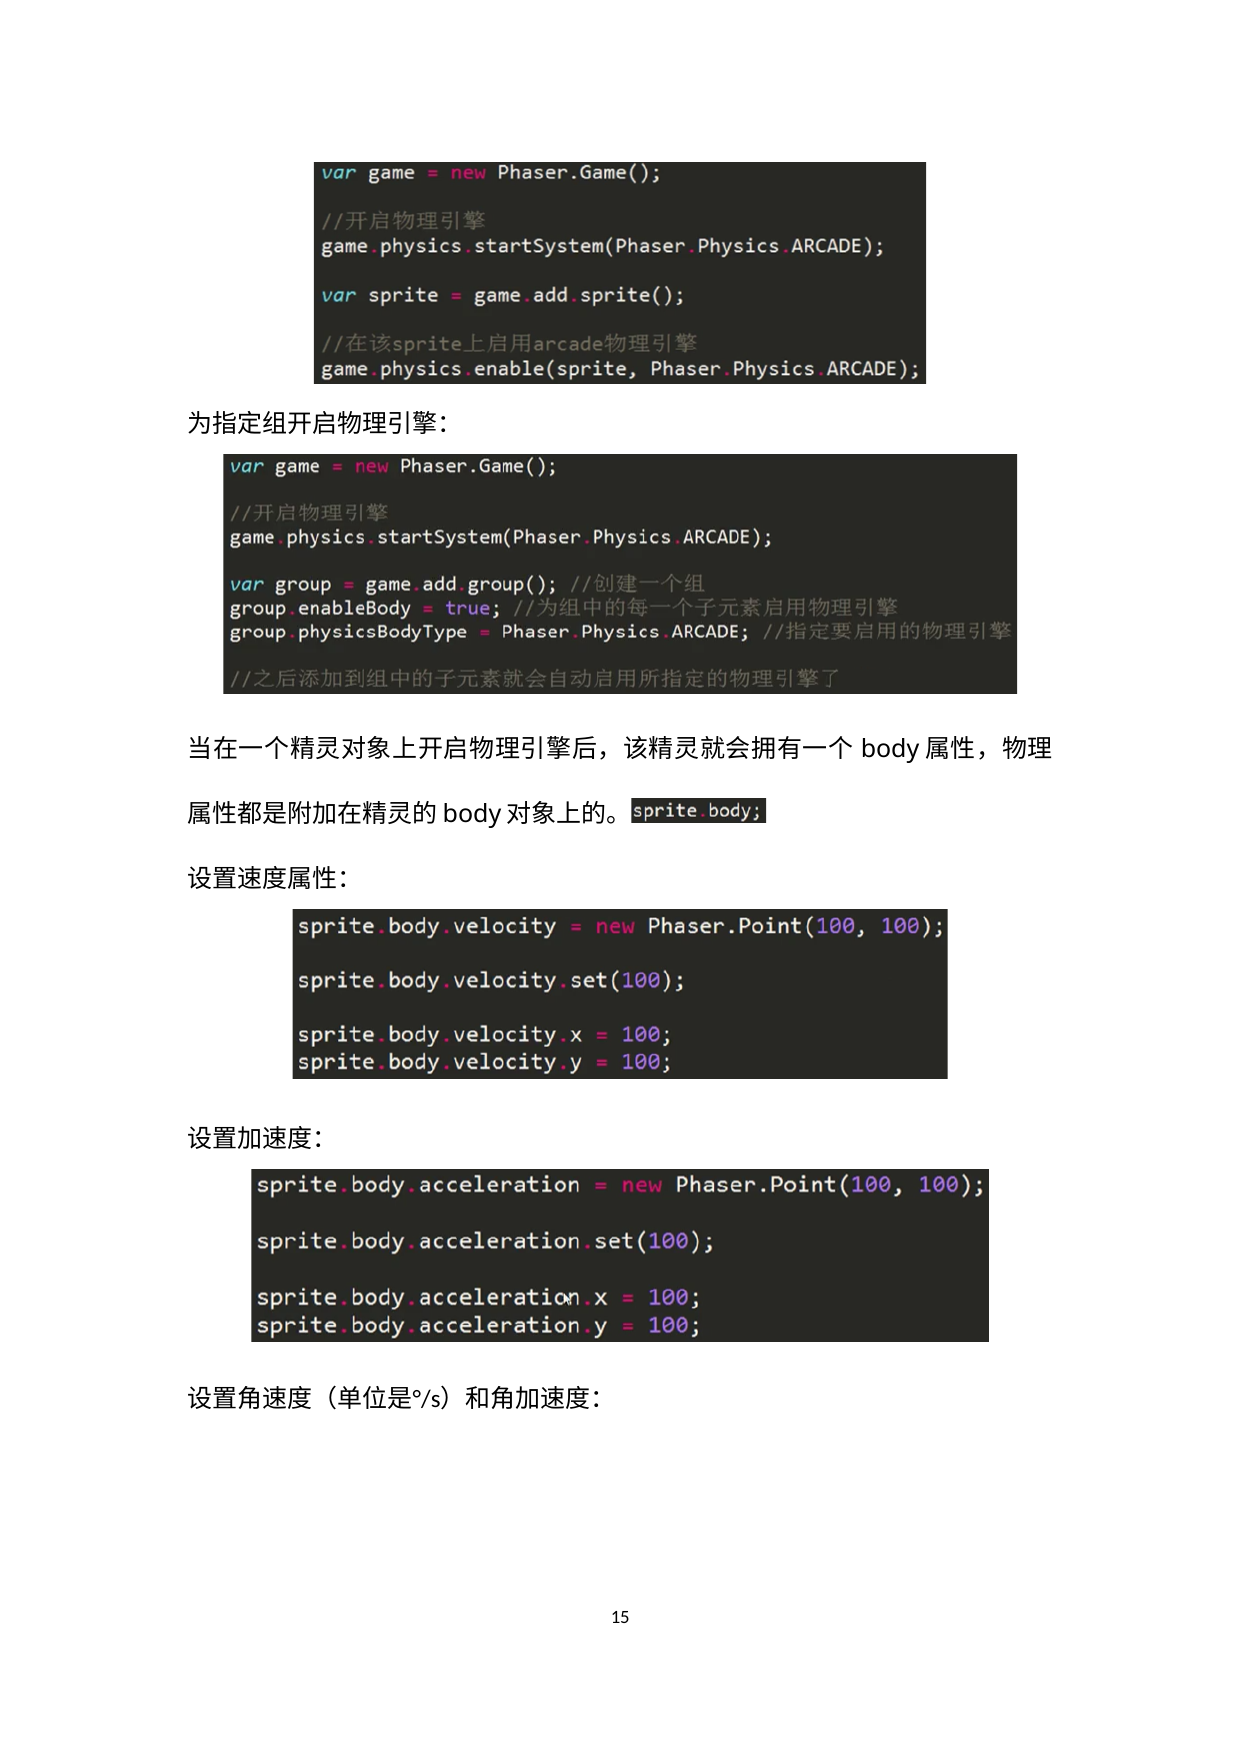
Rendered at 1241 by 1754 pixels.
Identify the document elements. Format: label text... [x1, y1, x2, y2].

text 为指定组开启物理引擎： [187, 389, 1053, 454]
picture [631, 798, 767, 823]
text 当在一个精灵对象上开启物理引擎后，该精灵就会拥有一个body属性，物理属性都是附加在精灵的body对象上的。 [187, 714, 1053, 844]
picture [251, 1169, 989, 1342]
picture [292, 909, 948, 1079]
text 设置角速度（单位是°/s）和角加速度： [187, 1364, 1053, 1429]
text 设置加速度： [187, 1104, 1053, 1169]
picture [313, 162, 927, 384]
text 设置速度属性： [187, 844, 1053, 909]
picture [223, 454, 1018, 694]
